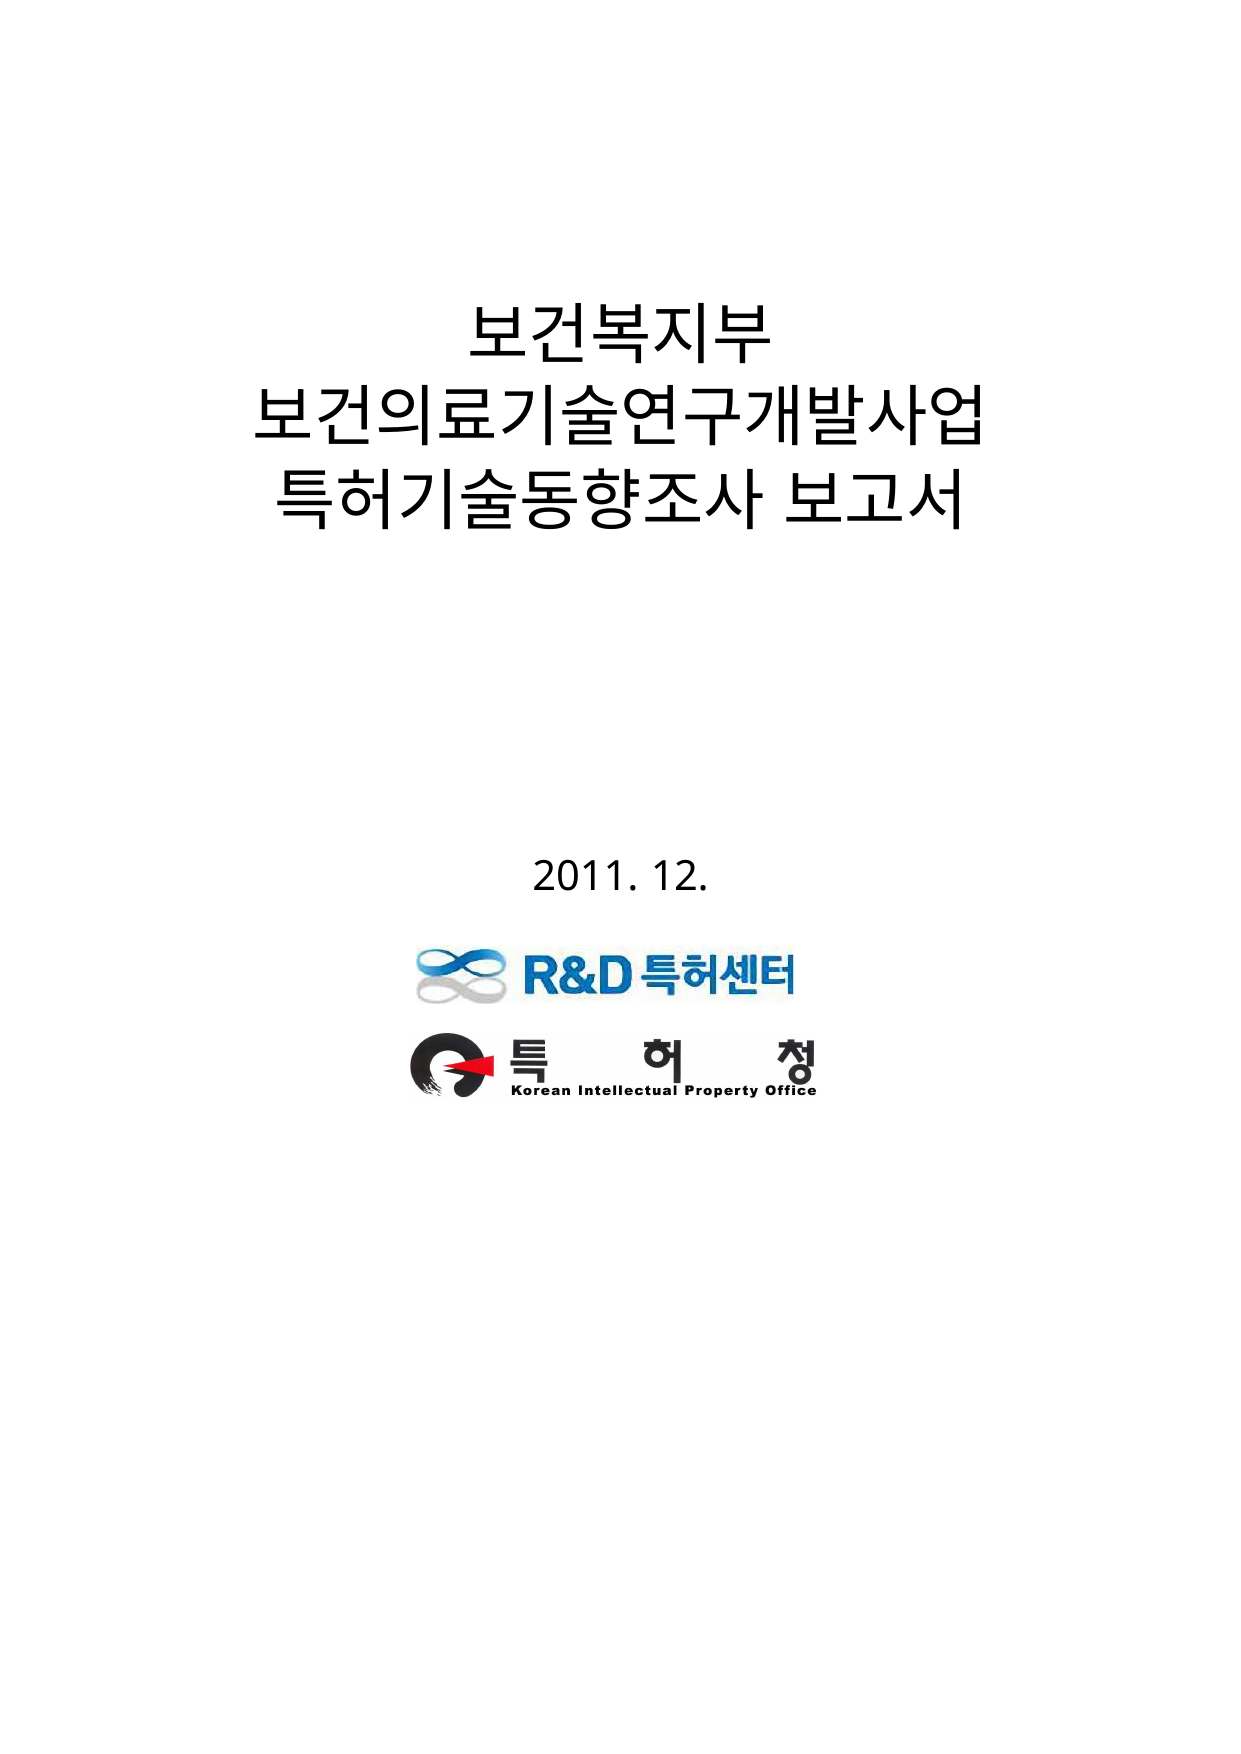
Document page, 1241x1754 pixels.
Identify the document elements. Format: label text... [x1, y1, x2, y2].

title 보건복지부 보건의료기술연구개발사업 특허기술동향조사 보고서 [220, 291, 1021, 543]
picture [408, 1032, 817, 1098]
picture [416, 945, 794, 1004]
text 2011. 12. [177, 845, 1064, 902]
